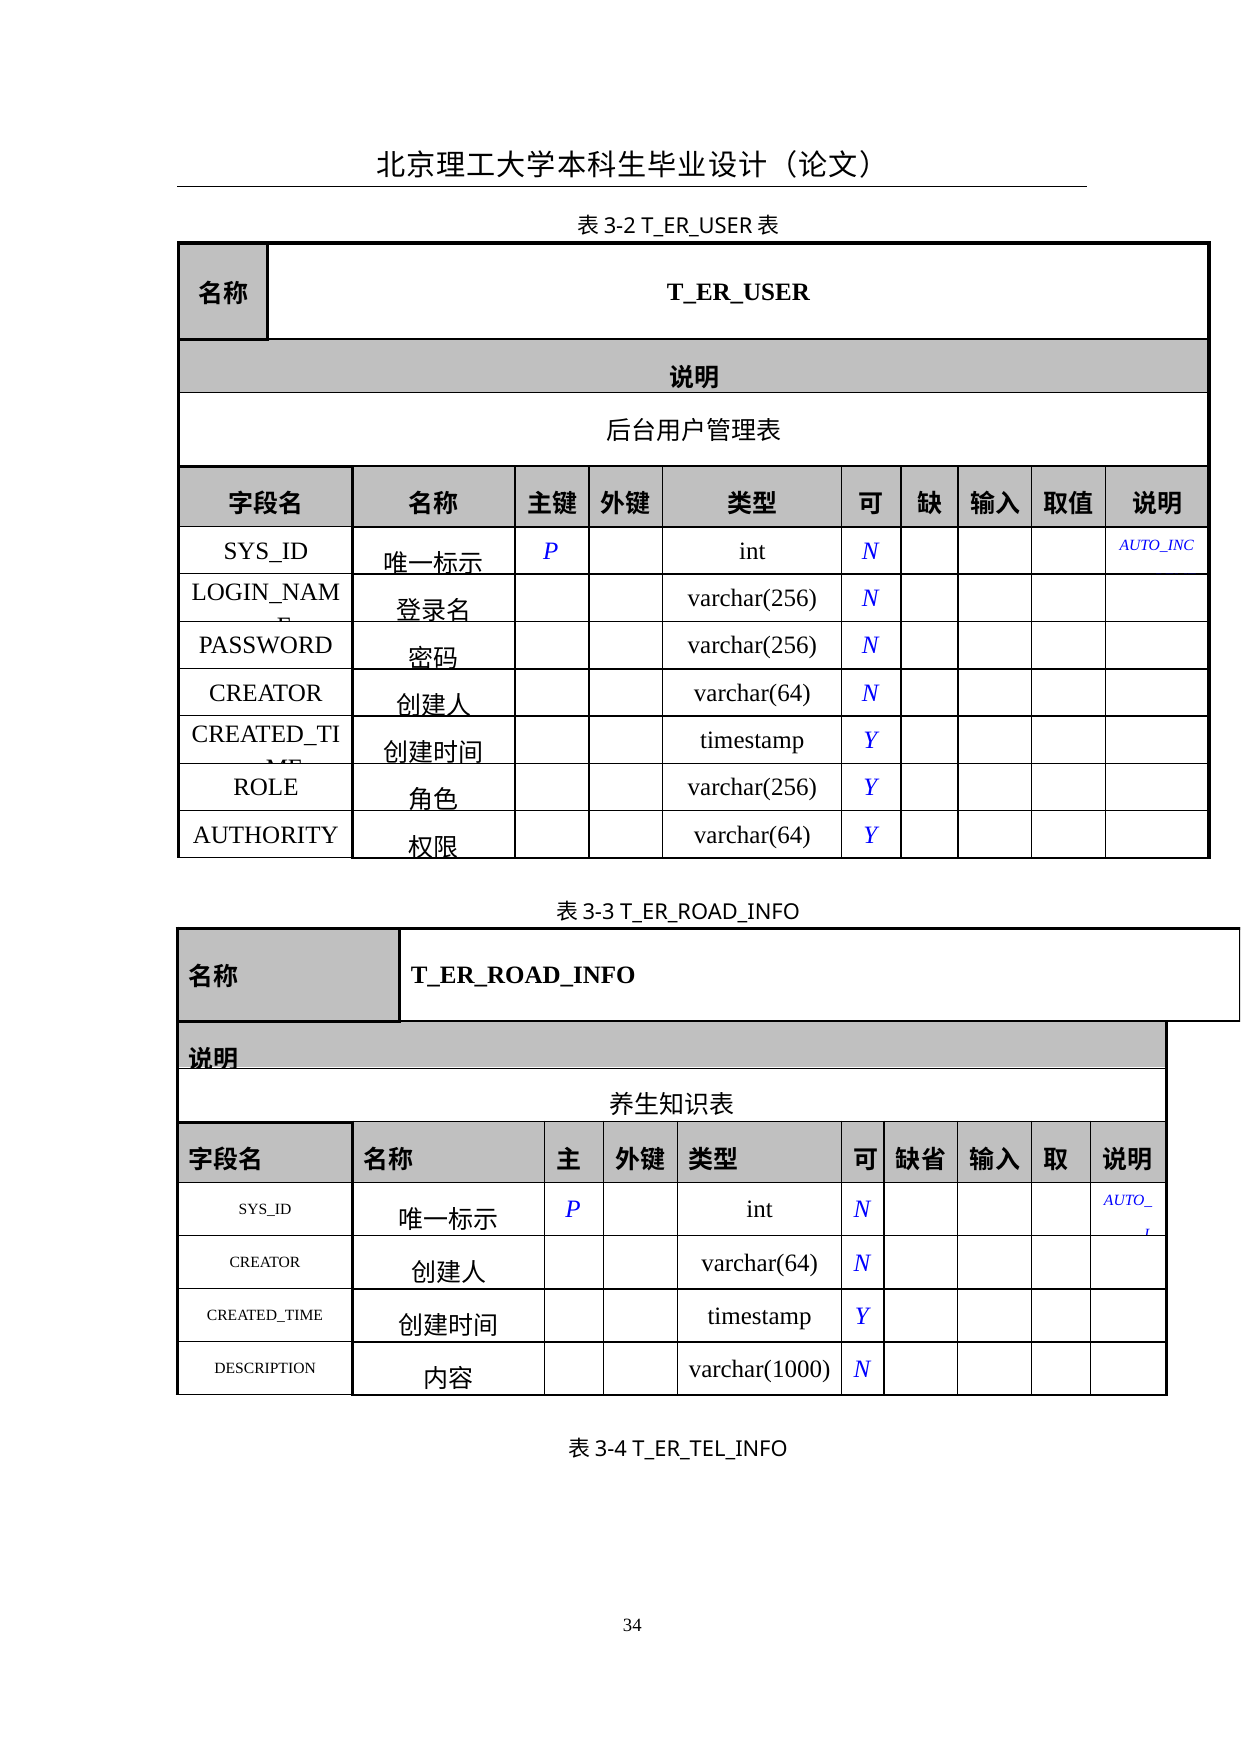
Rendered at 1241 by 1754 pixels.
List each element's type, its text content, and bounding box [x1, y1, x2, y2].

table_cell 密码 [354, 622, 514, 668]
table_cell ROLE [180, 764, 351, 810]
table_cell 说明 [1091, 1122, 1165, 1182]
table_cell N [842, 528, 900, 573]
table_cell 主键 [545, 1122, 603, 1182]
table_cell [590, 811, 662, 857]
table_cell [1091, 1343, 1165, 1394]
table_cell [590, 575, 662, 621]
table_cell 输入方式 [959, 467, 1031, 526]
table_cell 缺省值 [885, 1122, 957, 1182]
table_cell PASSWORD [180, 622, 351, 668]
table_cell [1032, 1343, 1090, 1394]
table_cell SYS_ID [180, 527, 351, 573]
table_cell 可否为空 [842, 1122, 883, 1182]
table_cell 外键 [590, 467, 662, 526]
table_cell [902, 764, 957, 810]
table_cell 说明 [180, 340, 1207, 392]
table_cell N [842, 670, 900, 715]
table_cell [516, 622, 588, 668]
table_cell [1032, 575, 1105, 621]
table_cell [1032, 622, 1105, 668]
table_cell [885, 1290, 957, 1341]
table_cell [590, 670, 662, 715]
table_cell [590, 622, 662, 668]
table_cell [545, 1236, 603, 1288]
table_cell [545, 1343, 603, 1394]
table_cell [902, 622, 957, 668]
table_cell timestamp [678, 1290, 841, 1341]
table_cell 缺省值 [902, 467, 957, 526]
table_cell 内容 [354, 1343, 544, 1394]
table_cell [1032, 528, 1105, 573]
table_cell [1106, 811, 1207, 857]
table_cell [1106, 764, 1207, 810]
table_cell P [516, 528, 588, 573]
table_cell 字段名 [179, 1124, 351, 1182]
table_cell 取值范围 [1032, 467, 1105, 526]
table_header 名称 [180, 245, 266, 338]
table_cell [958, 1290, 1031, 1341]
table_cell N [842, 1236, 883, 1288]
table_cell [590, 717, 662, 762]
table_cell [1032, 1236, 1090, 1288]
table_cell timestamp [663, 717, 841, 762]
table_cell 角色 [354, 764, 514, 810]
table_cell varchar(64) [663, 670, 841, 715]
table_cell [545, 1290, 603, 1341]
table_cell [1032, 1183, 1090, 1235]
table_cell varchar(64) [663, 811, 841, 857]
table_cell [885, 1343, 957, 1394]
table_cell CREATOR [180, 669, 351, 715]
table_cell varchar(256) [663, 622, 841, 668]
table_cell [959, 717, 1031, 762]
table_cell [1106, 717, 1207, 762]
table_cell varchar(1000) [678, 1343, 841, 1394]
table_cell 名称 [354, 1122, 544, 1182]
table_cell [516, 811, 588, 857]
table_cell AUTO_INCREMENT [1106, 528, 1207, 573]
table_cell [590, 764, 662, 810]
table_cell [1032, 811, 1105, 857]
table_cell [516, 575, 588, 621]
table_cell 权限 [354, 811, 514, 857]
table_cell Y [842, 1290, 883, 1341]
table_cell 唯一标示 [354, 528, 514, 573]
table_cell [958, 1343, 1031, 1394]
table_cell [959, 575, 1031, 621]
table_cell [959, 811, 1031, 857]
table_cell varchar(256) [663, 575, 841, 621]
table_cell 取值范围 [1032, 1122, 1090, 1182]
table_cell AUTHORITY [180, 811, 351, 857]
table_cell 创建时间 [354, 717, 514, 762]
table_cell varchar(64) [678, 1236, 841, 1288]
table_cell 创建人 [354, 1236, 544, 1288]
table_cell [516, 670, 588, 715]
text 表3-2 T_ER_USER表 [214, 207, 1087, 241]
table_cell AUTO_INCREMENT [1091, 1183, 1165, 1235]
table_cell Y [842, 811, 900, 857]
table_cell [885, 1236, 957, 1288]
table_cell [1106, 670, 1207, 715]
table_cell varchar(256) [663, 764, 841, 810]
table_cell 类型 [663, 467, 841, 526]
table_cell SYS_ID [179, 1183, 351, 1235]
table_cell [604, 1183, 677, 1235]
table_cell 外键 [604, 1122, 677, 1182]
table_header 名称 [179, 930, 398, 1020]
table_cell CREATED_TIME [179, 1289, 351, 1341]
table_cell [902, 811, 957, 857]
table_cell [958, 1236, 1031, 1288]
table_cell 输入方式 [958, 1122, 1031, 1182]
table_cell 说明 [1106, 467, 1207, 526]
table_cell 可否为空 [842, 467, 900, 526]
table_cell [604, 1236, 677, 1288]
table_cell 创建人 [354, 670, 514, 715]
table_cell 创建时间 [354, 1290, 544, 1341]
table_cell [902, 717, 957, 762]
table_cell 名称 [354, 467, 514, 526]
table_cell [516, 717, 588, 762]
table_cell [516, 764, 588, 810]
table_cell [958, 1183, 1031, 1235]
table_cell [590, 528, 662, 573]
table_cell [902, 528, 957, 573]
table_cell [902, 575, 957, 621]
table_cell [1032, 717, 1105, 762]
table_cell [604, 1290, 677, 1341]
text 表3-3 T_ER_ROAD_INFO [214, 893, 1087, 927]
table_cell [959, 528, 1031, 573]
text 表3-4 T_ER_TEL_INFO [214, 1430, 1087, 1464]
table_cell 主键 [516, 467, 588, 526]
table_cell N [842, 622, 900, 668]
table_cell LOGIN_NAME [180, 574, 351, 621]
table_cell CREATED_TIME [180, 716, 351, 762]
table_cell [959, 764, 1031, 810]
table_cell [1106, 622, 1207, 668]
table_cell 后台用户管理表 [180, 393, 1207, 465]
table_cell [1032, 670, 1105, 715]
table_cell int [678, 1183, 841, 1235]
table_cell [604, 1343, 677, 1394]
table_cell CREATOR [179, 1236, 351, 1288]
table_cell 养生知识表 [179, 1069, 1165, 1121]
table_cell P [545, 1183, 603, 1235]
table_cell [1091, 1290, 1165, 1341]
table_cell 唯一标示 [354, 1183, 544, 1235]
table_cell N [842, 575, 900, 621]
table_cell 类型 [678, 1122, 841, 1182]
table_cell [1032, 1290, 1090, 1341]
table_cell int [663, 528, 841, 573]
table_cell Y [842, 717, 900, 762]
table_header T_ER_USER [269, 245, 1207, 338]
table_cell 说明 [179, 1022, 1165, 1067]
table_cell [1032, 764, 1105, 810]
table_cell N [842, 1343, 883, 1394]
table_cell 登录名 [354, 575, 514, 621]
table_cell N [842, 1183, 883, 1235]
table_cell [959, 670, 1031, 715]
table_cell [1091, 1236, 1165, 1288]
table_header T_ER_ROAD_INFO [401, 930, 1239, 1020]
table_cell [885, 1183, 957, 1235]
table_cell 字段名 [180, 468, 351, 526]
table_cell [902, 670, 957, 715]
table_cell [1106, 575, 1207, 621]
table_cell Y [842, 764, 900, 810]
table_cell [959, 622, 1031, 668]
table_cell DESCRIPTION [179, 1342, 351, 1394]
